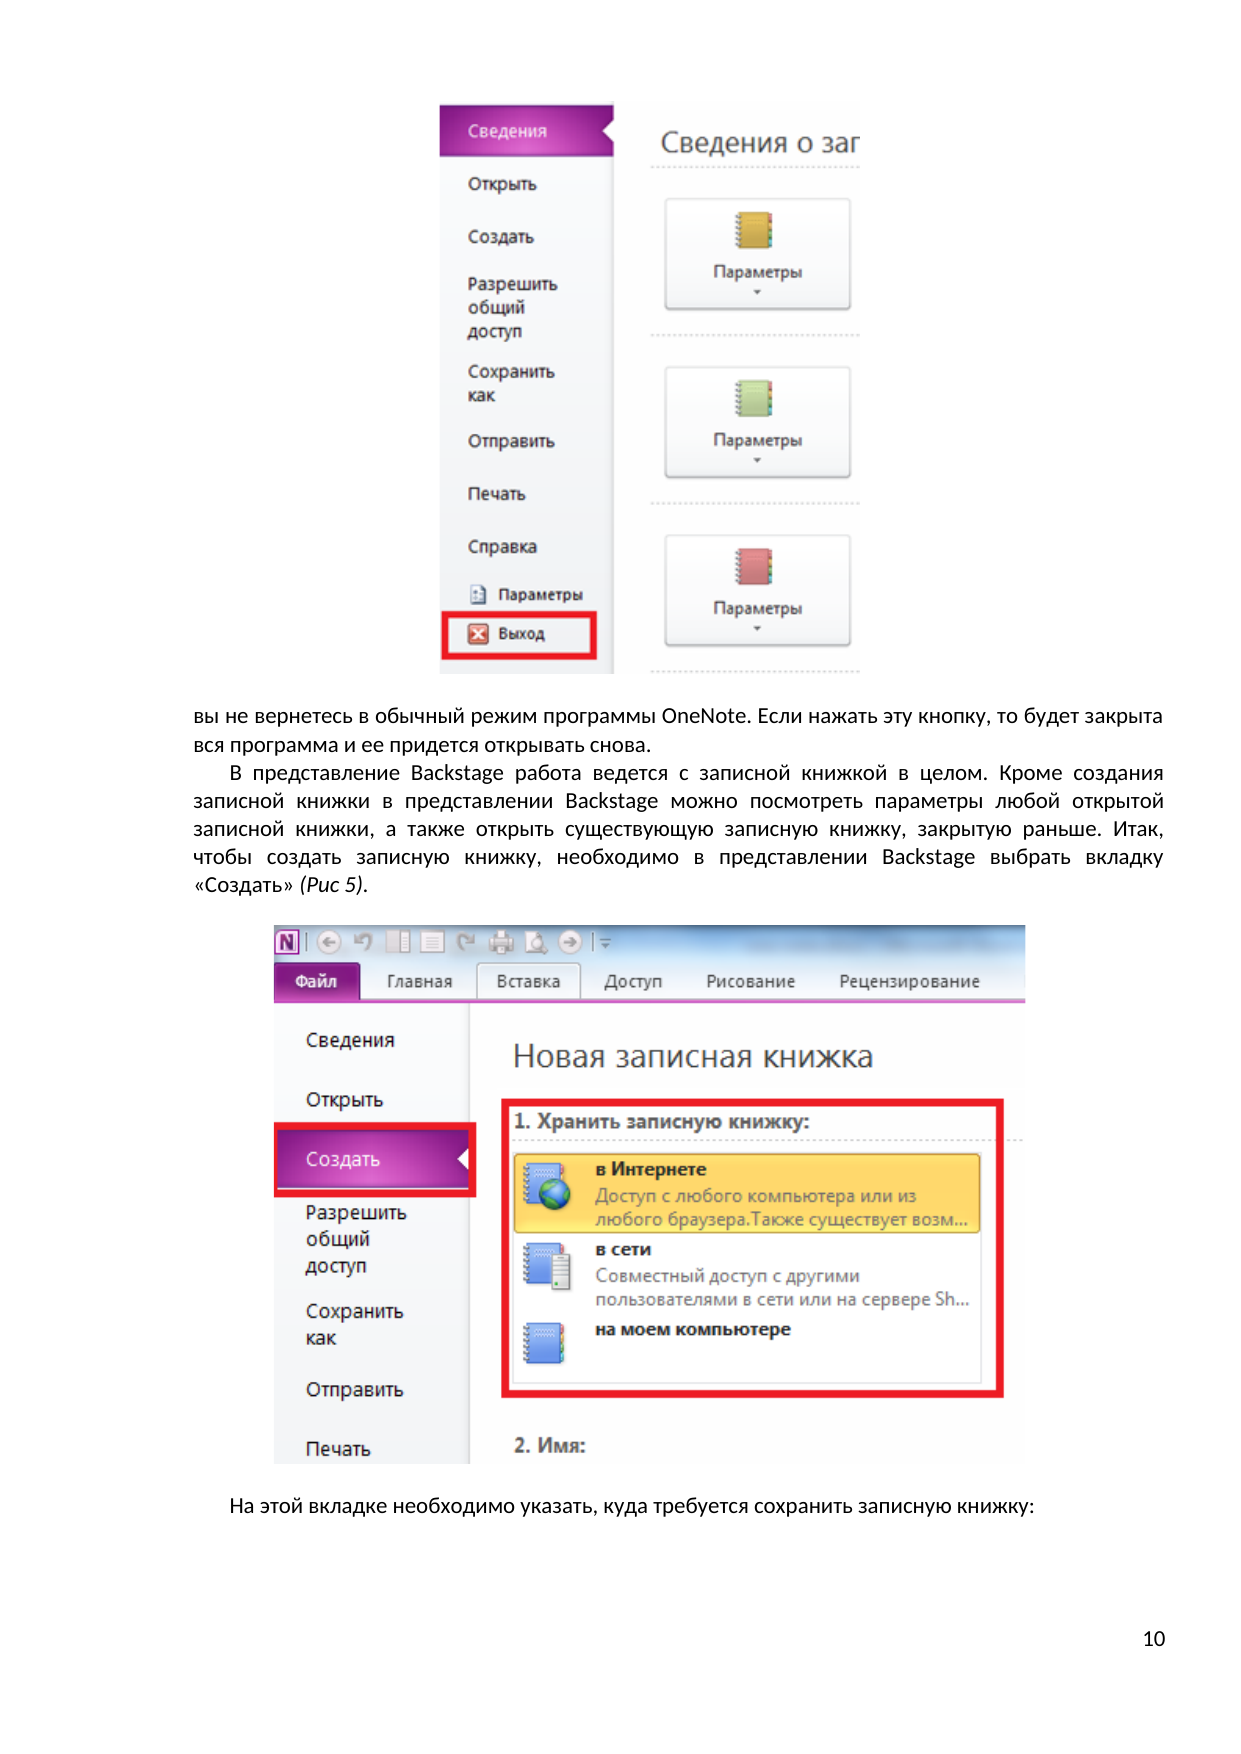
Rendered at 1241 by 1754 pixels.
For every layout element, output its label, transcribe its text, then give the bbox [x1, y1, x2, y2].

text На этой вкладке необходимо указать, куда требуется сохранить записную книжку: [193, 1491, 1165, 1519]
picture [273, 925, 1026, 1464]
text В представление Backstage работа ведется с записной книжкой в целом. Кроме создания записной книжки в представлении Backstage можно посмотреть параметры любой открытой записной книжки, а также открыть существующую записную книжку, закрытую раньше. Итак, чтобы создать записную книжку, необходимо в представлении Backstage выбрать вкладку «Создать» (Рис 5). [193, 758, 1165, 898]
text вы не вернетесь в обычный режим программы OneNote. Если нажать эту кнопку, то будет закрыта вся программа и ее придется открывать снова. [193, 702, 1165, 758]
picture [439, 101, 860, 674]
